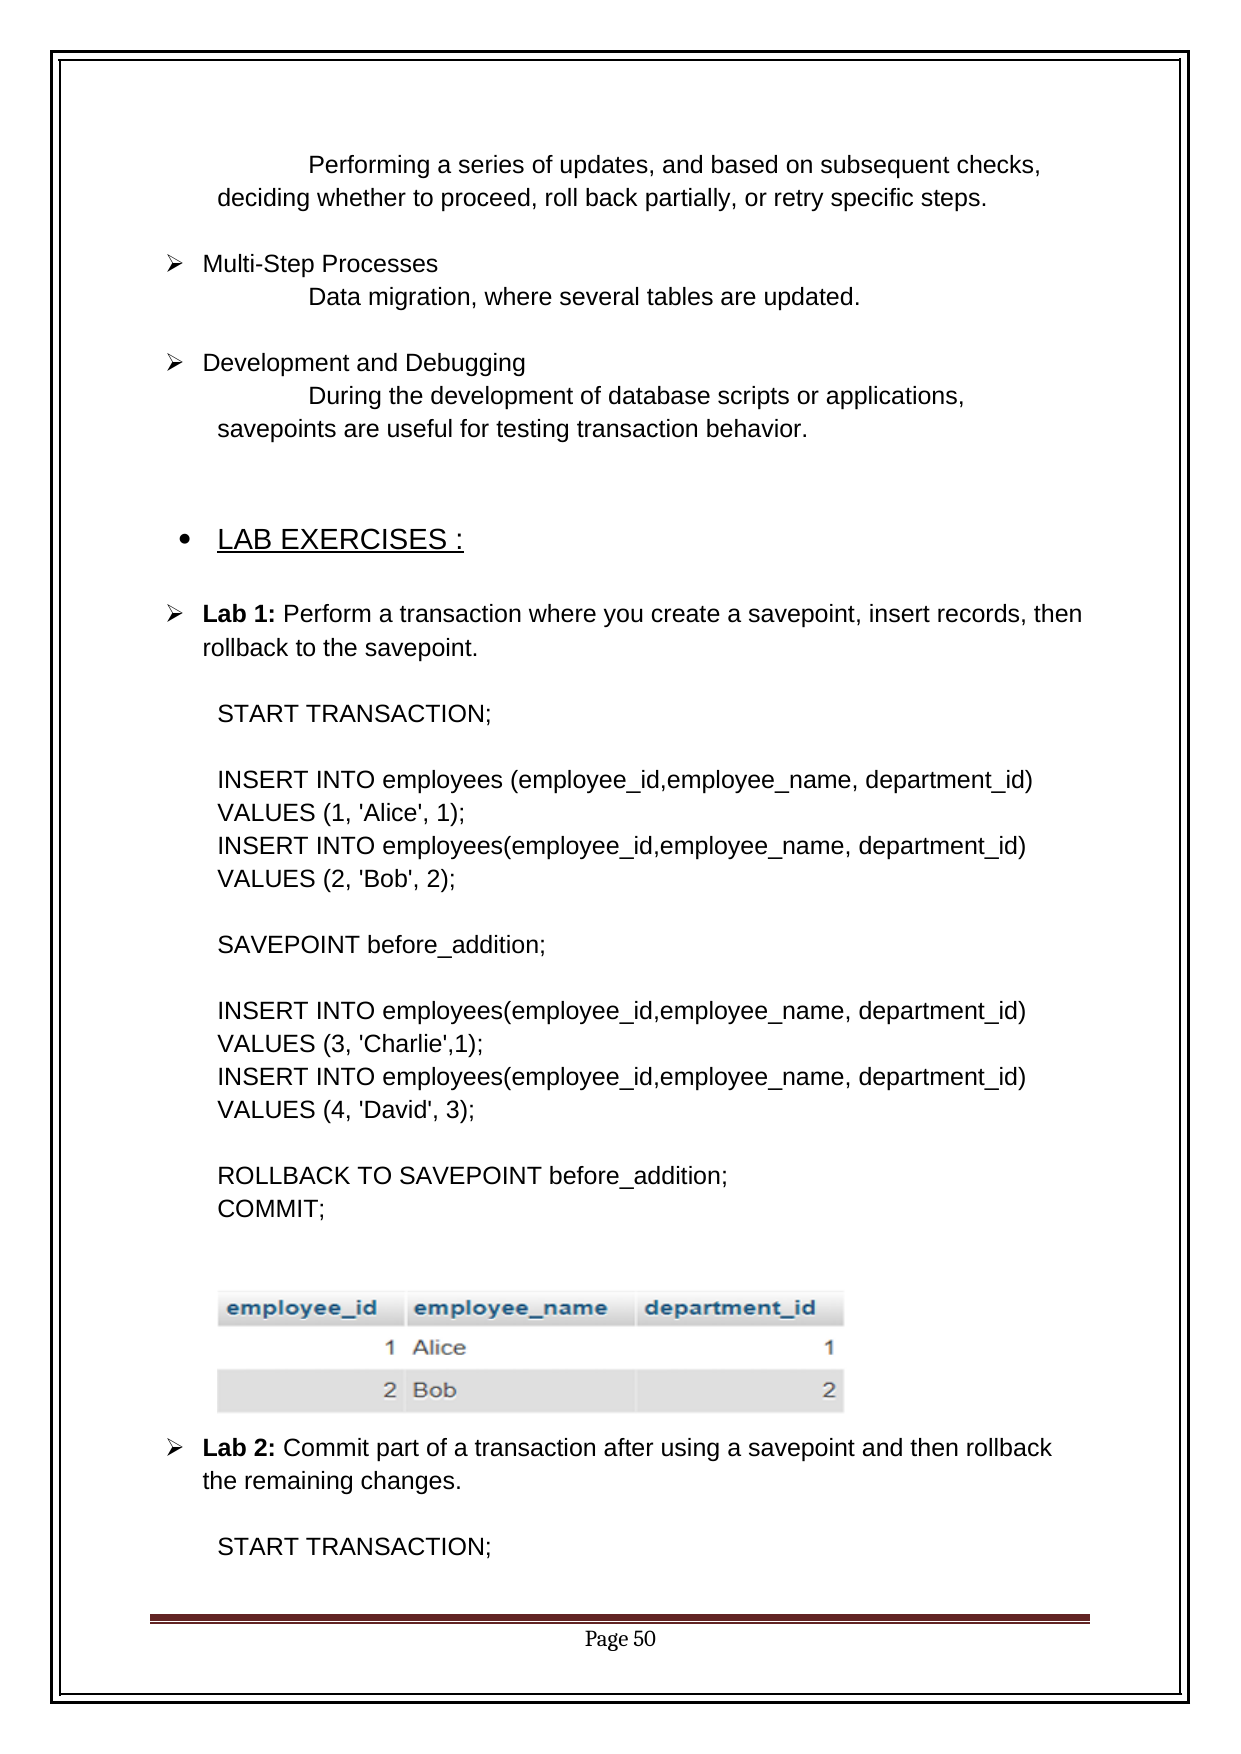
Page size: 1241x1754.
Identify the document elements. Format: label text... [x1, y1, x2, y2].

list Lab 2: Commit part of a transaction after using a savepoint and then rollback the remaining changes. [165, 1433, 1090, 1495]
list SAVEPOINT before_addition; [217, 930, 1090, 958]
list INSERT INTO employees (employee_id,employee_name, department_id) VALUES (1, 'Alice', 1); [217, 764, 1090, 826]
list ROLLBACK TO SAVEPOINT before_addition; [217, 1161, 1090, 1189]
list COMMIT; [217, 1194, 1090, 1223]
list Multi-Step Processes [165, 249, 1090, 278]
list INSERT INTO employees(employee_id,employee_name, department_id) VALUES (4, 'David', 3); [217, 1062, 1090, 1123]
list Development and Debugging [165, 348, 1090, 377]
list Data migration, where several tables are updated. [217, 282, 1090, 311]
list START TRANSACTION; [217, 698, 1090, 727]
list Performing a series of updates, and based on subsequent checks, deciding whether to proceed, roll back partially, or retry specific steps. [217, 150, 1090, 212]
list Lab 1: Perform a transaction where you create a savepoint, insert records, then rollback to the savepoint. [165, 599, 1090, 661]
list INSERT INTO employees(employee_id,employee_name, department_id) VALUES (3, 'Charlie',1); [217, 996, 1090, 1057]
list INSERT INTO employees(employee_id,employee_name, department_id) VALUES (2, 'Bob', 2); [217, 831, 1090, 892]
list LAB EXERCISES : [179, 522, 1090, 556]
list During the development of database scripts or applications, savepoints are useful for testing transaction behavior. [217, 381, 1090, 443]
picture [217, 1260, 865, 1429]
list START TRANSACTION; [217, 1532, 1090, 1561]
